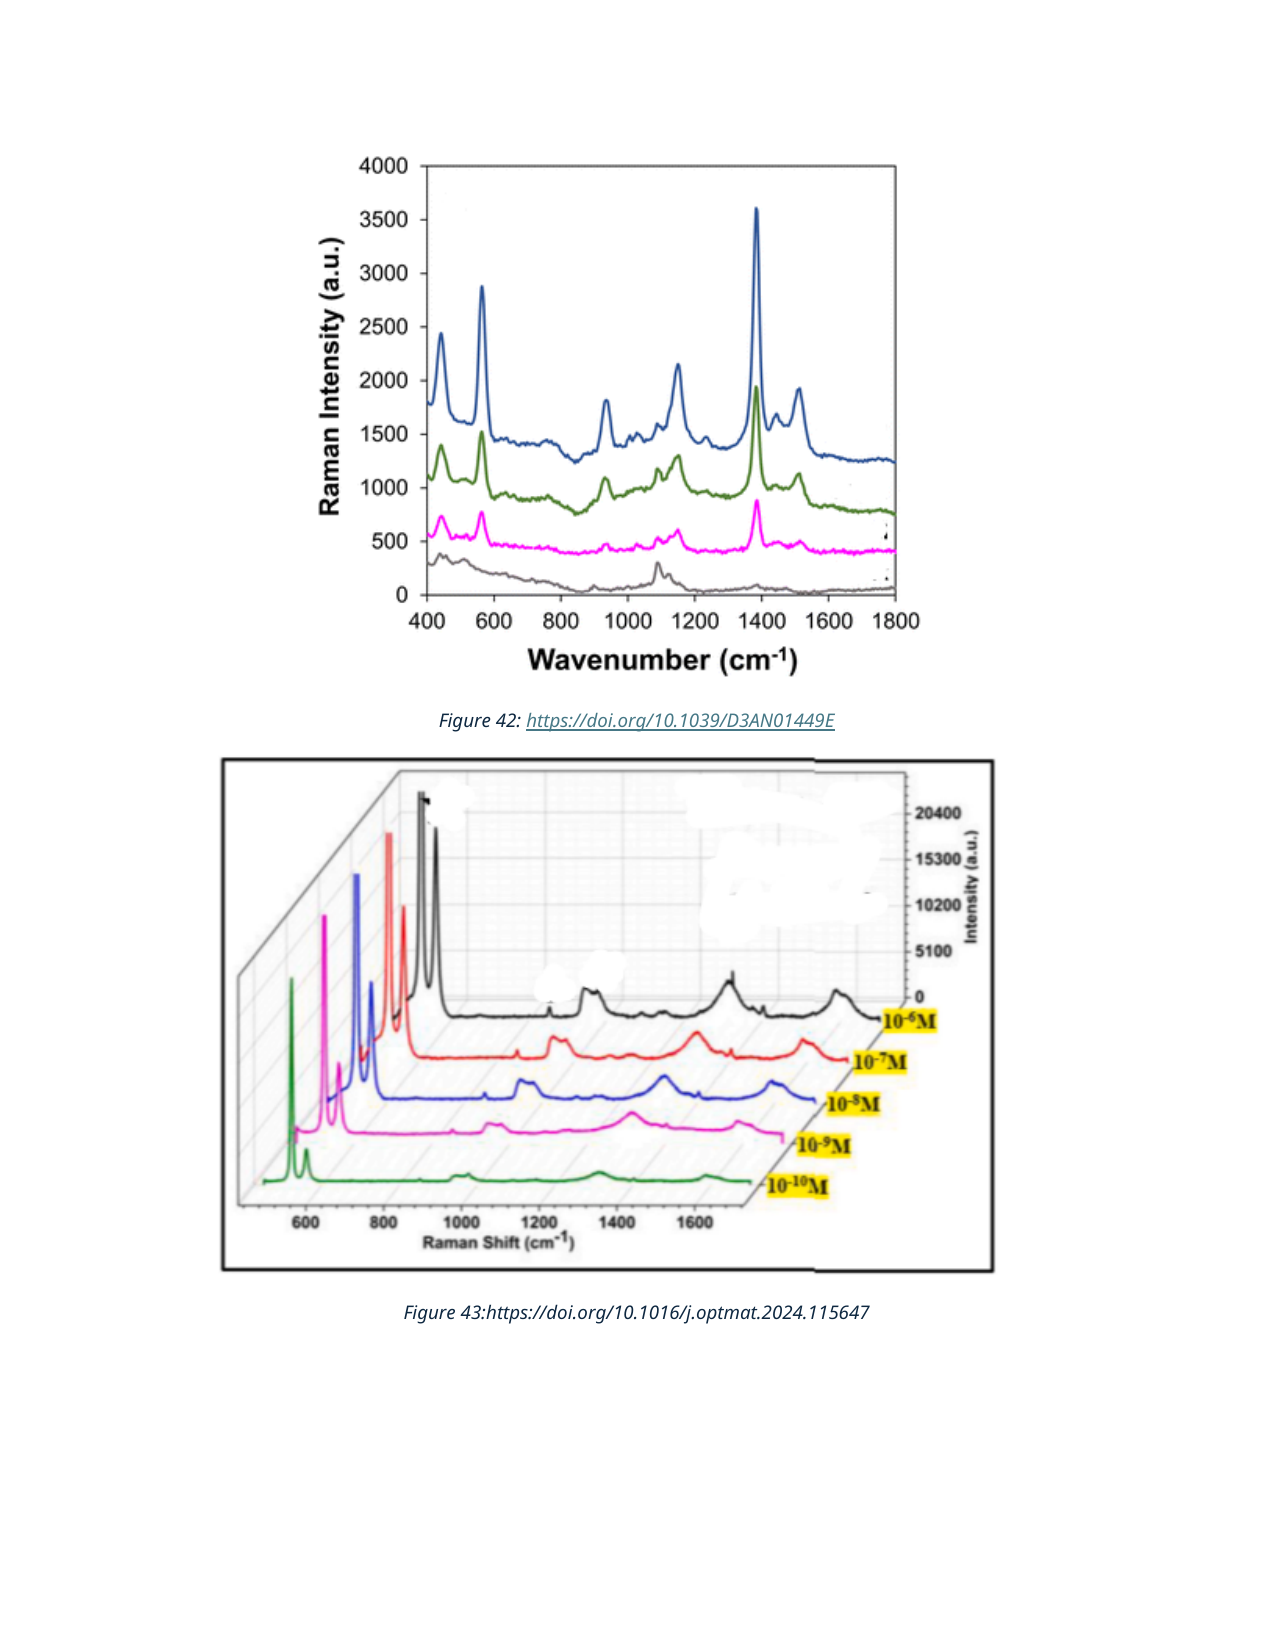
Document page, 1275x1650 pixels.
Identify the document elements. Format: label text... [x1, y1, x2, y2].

picture [167, 754, 1108, 1278]
picture [317, 150, 958, 686]
text Figure 43:https://doi.org/10.1016/j.optmat.2024.115647 [150, 1299, 1125, 1325]
text Figure 42: https://doi.org/10.1039/D3AN01449E [150, 708, 1125, 733]
